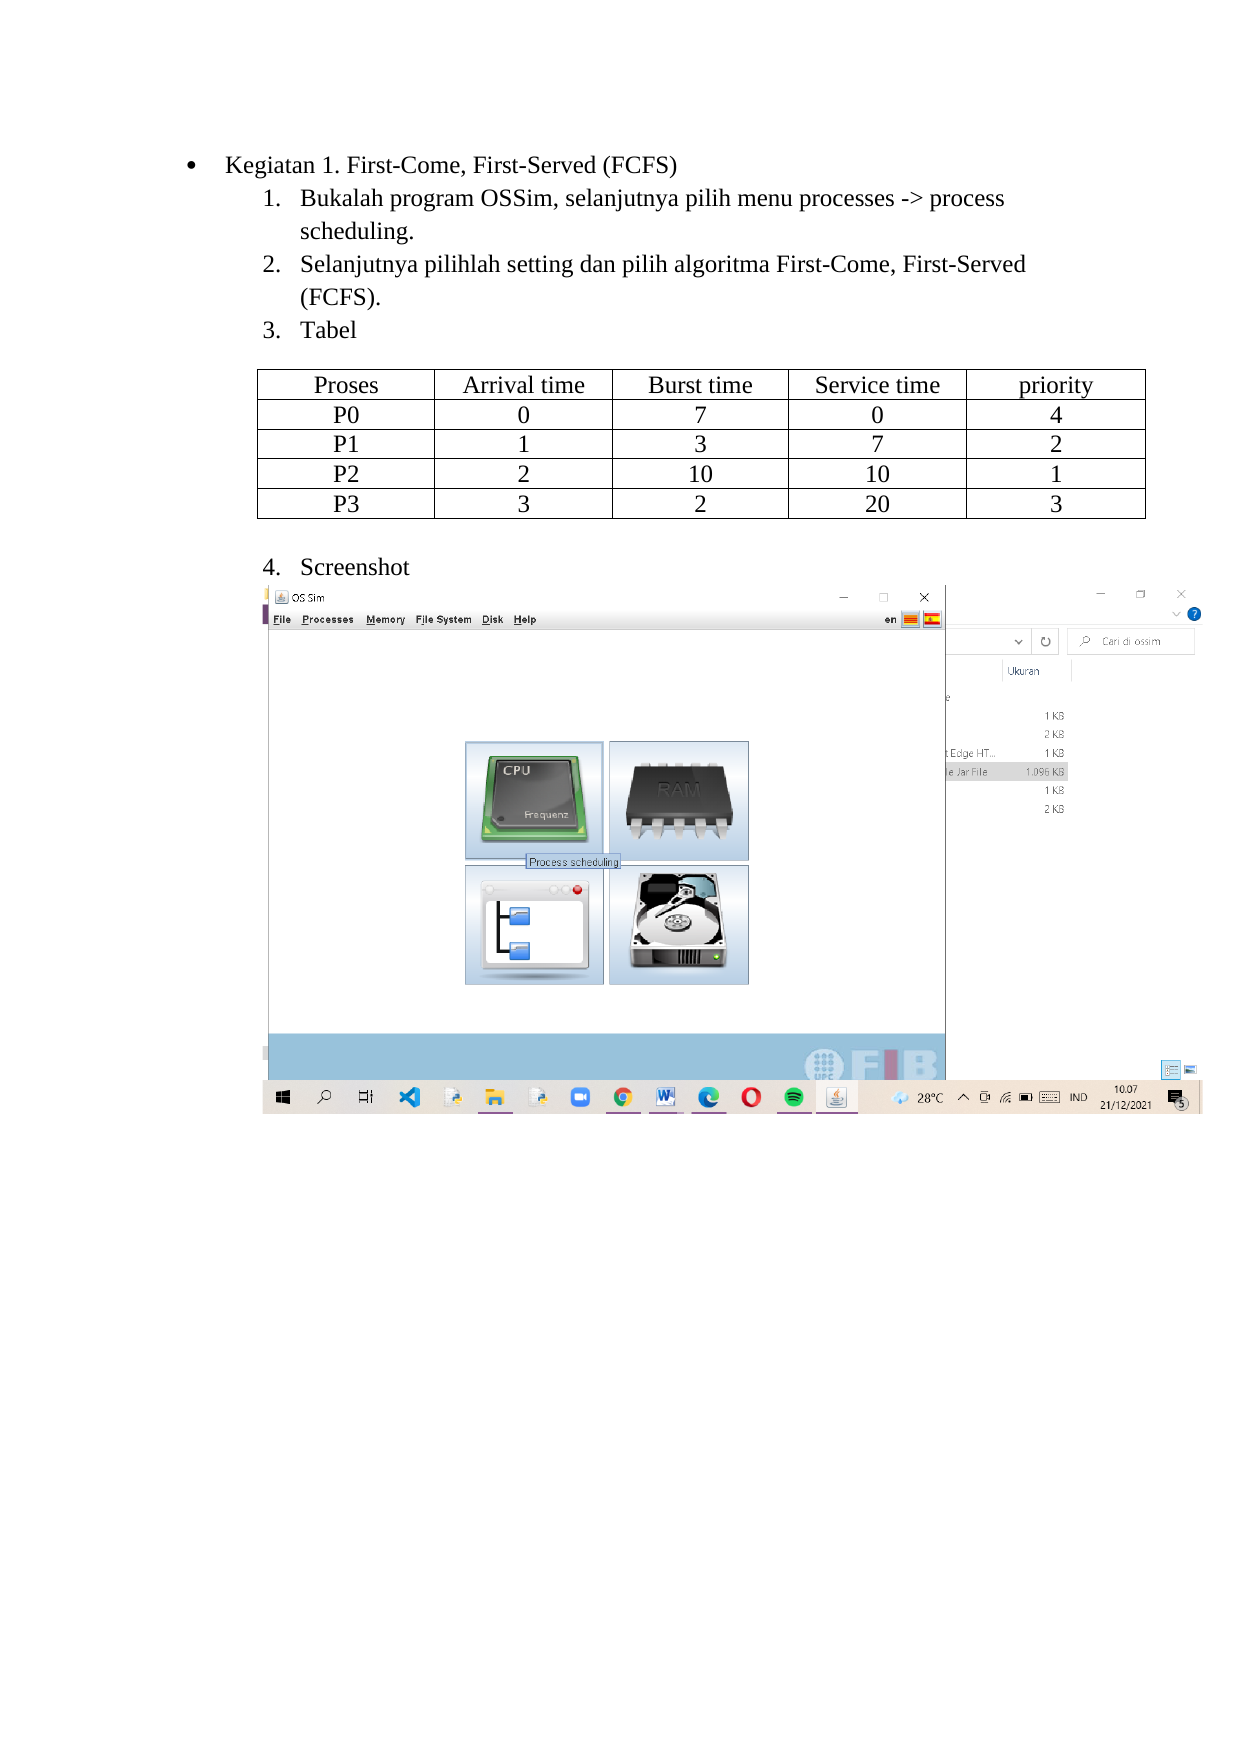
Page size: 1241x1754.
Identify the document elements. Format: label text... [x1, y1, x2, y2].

table_cell 1 [967, 459, 1145, 488]
table_cell 0 [435, 400, 612, 428]
list Tabel [262, 315, 1090, 344]
table_cell 20 [789, 489, 966, 518]
list Kegiatan 1. First-Come, First-Served (FCFS) [187, 150, 1090, 179]
table_header Arrival time [435, 370, 612, 399]
table_cell 10 [613, 459, 788, 488]
table_cell 7 [613, 400, 788, 428]
table_cell P0 [258, 400, 434, 428]
table_header Service time [789, 370, 966, 399]
table_cell 3 [435, 489, 612, 518]
table_cell 3 [613, 430, 788, 458]
table_header Burst time [613, 370, 788, 399]
list Selanjutnya pilihlah setting dan pilih algoritma First-Come, First-Served (FCFS). [262, 249, 1090, 311]
table_cell 4 [967, 400, 1145, 428]
table_cell 1 [435, 430, 612, 458]
table_cell P3 [258, 489, 434, 518]
table_header priority [967, 370, 1145, 399]
table_cell 0 [789, 400, 966, 428]
table_cell 3 [967, 489, 1145, 518]
table_cell 2 [613, 489, 788, 518]
table_cell 2 [435, 459, 612, 488]
table_cell 10 [789, 459, 966, 488]
table_header Proses [258, 370, 434, 399]
list Bukalah program OSSim, selanjutnya pilih menu processes -> process scheduling. [262, 183, 1090, 245]
list Screenshot [262, 552, 1090, 581]
table_cell P1 [258, 430, 434, 458]
table_cell 2 [967, 430, 1145, 458]
table_cell P2 [258, 459, 434, 488]
table_cell 7 [789, 430, 966, 458]
picture [262, 585, 1203, 1114]
